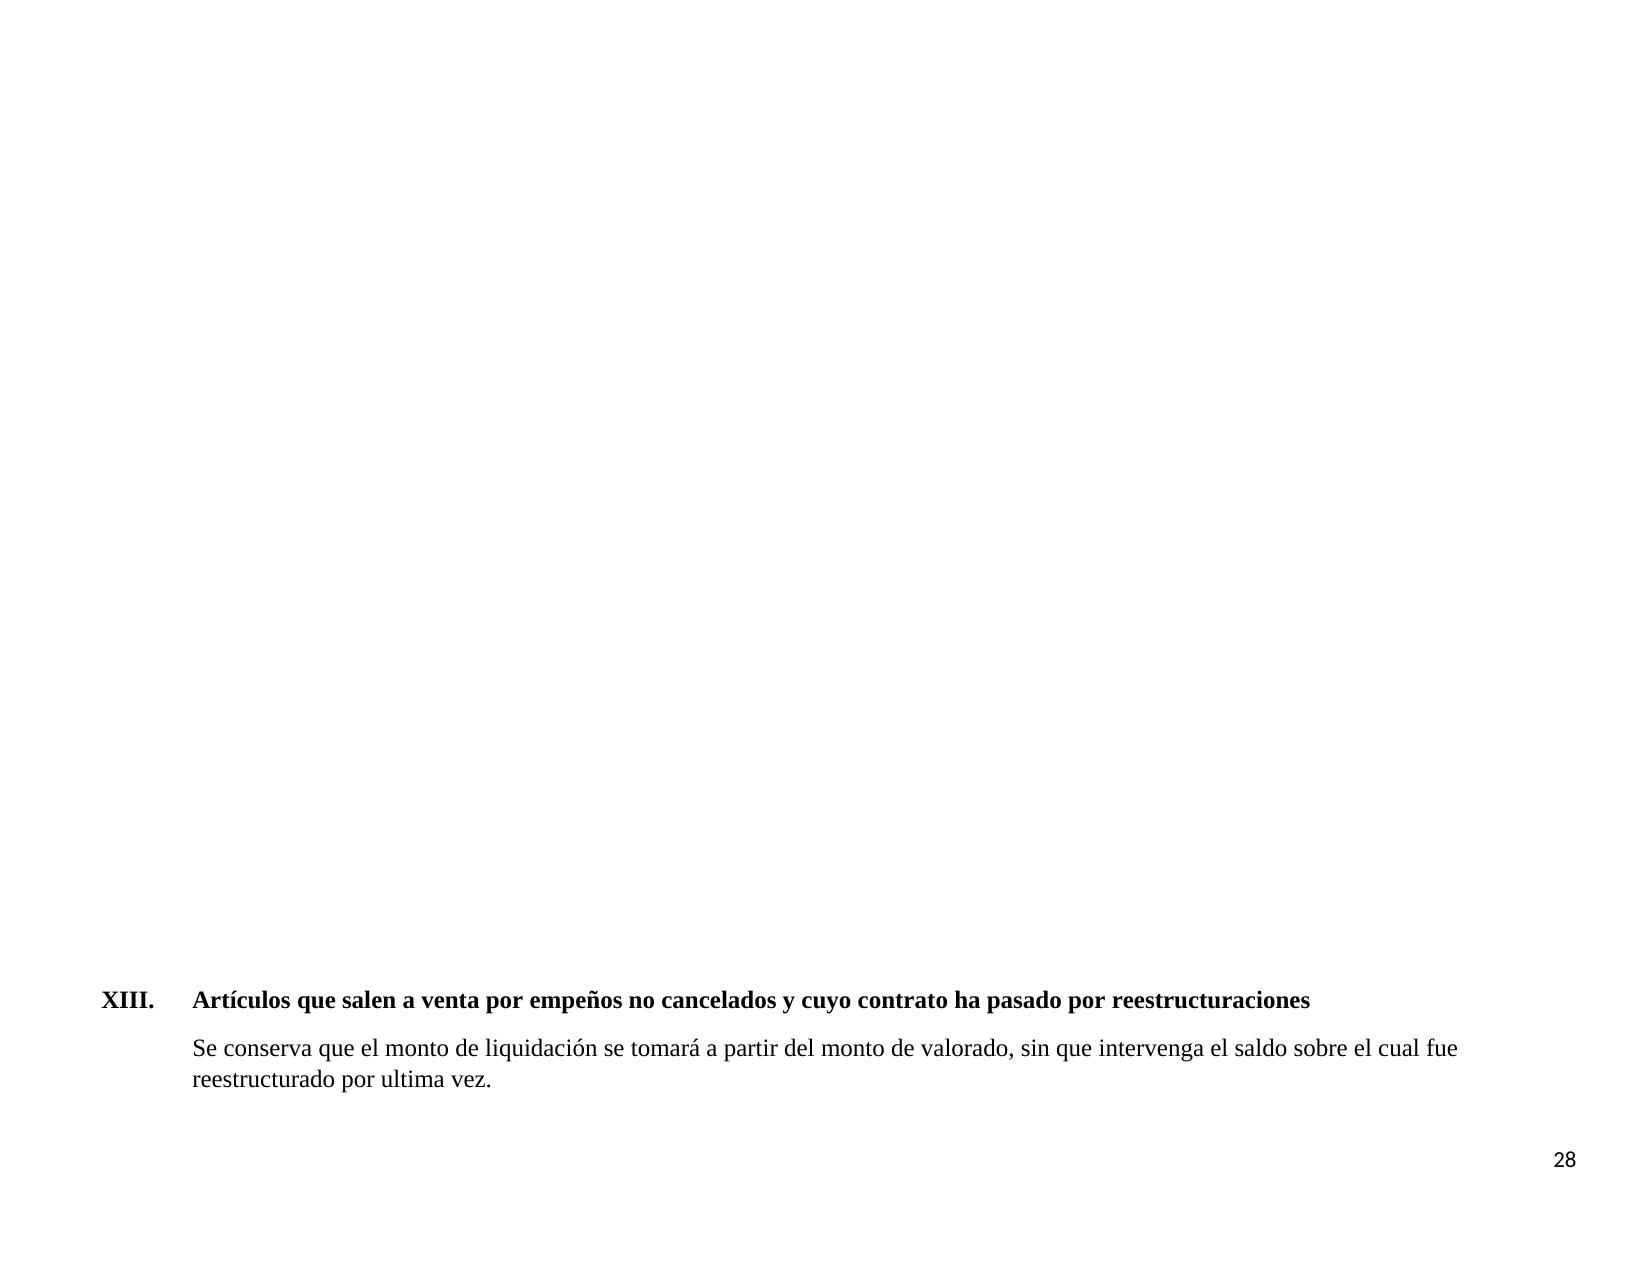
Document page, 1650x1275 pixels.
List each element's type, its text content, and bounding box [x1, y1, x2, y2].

text Se conserva que el monto de liquidación se tomará a partir del monto de valorado, sin que intervenga el saldo sobre el cual fue reestructurado por ultima vez. [192, 1033, 1576, 1093]
list Artículos que salen a venta por empeños no cancelados y cuyo contrato ha pasado por reestructuraciones [154, 986, 1576, 1014]
